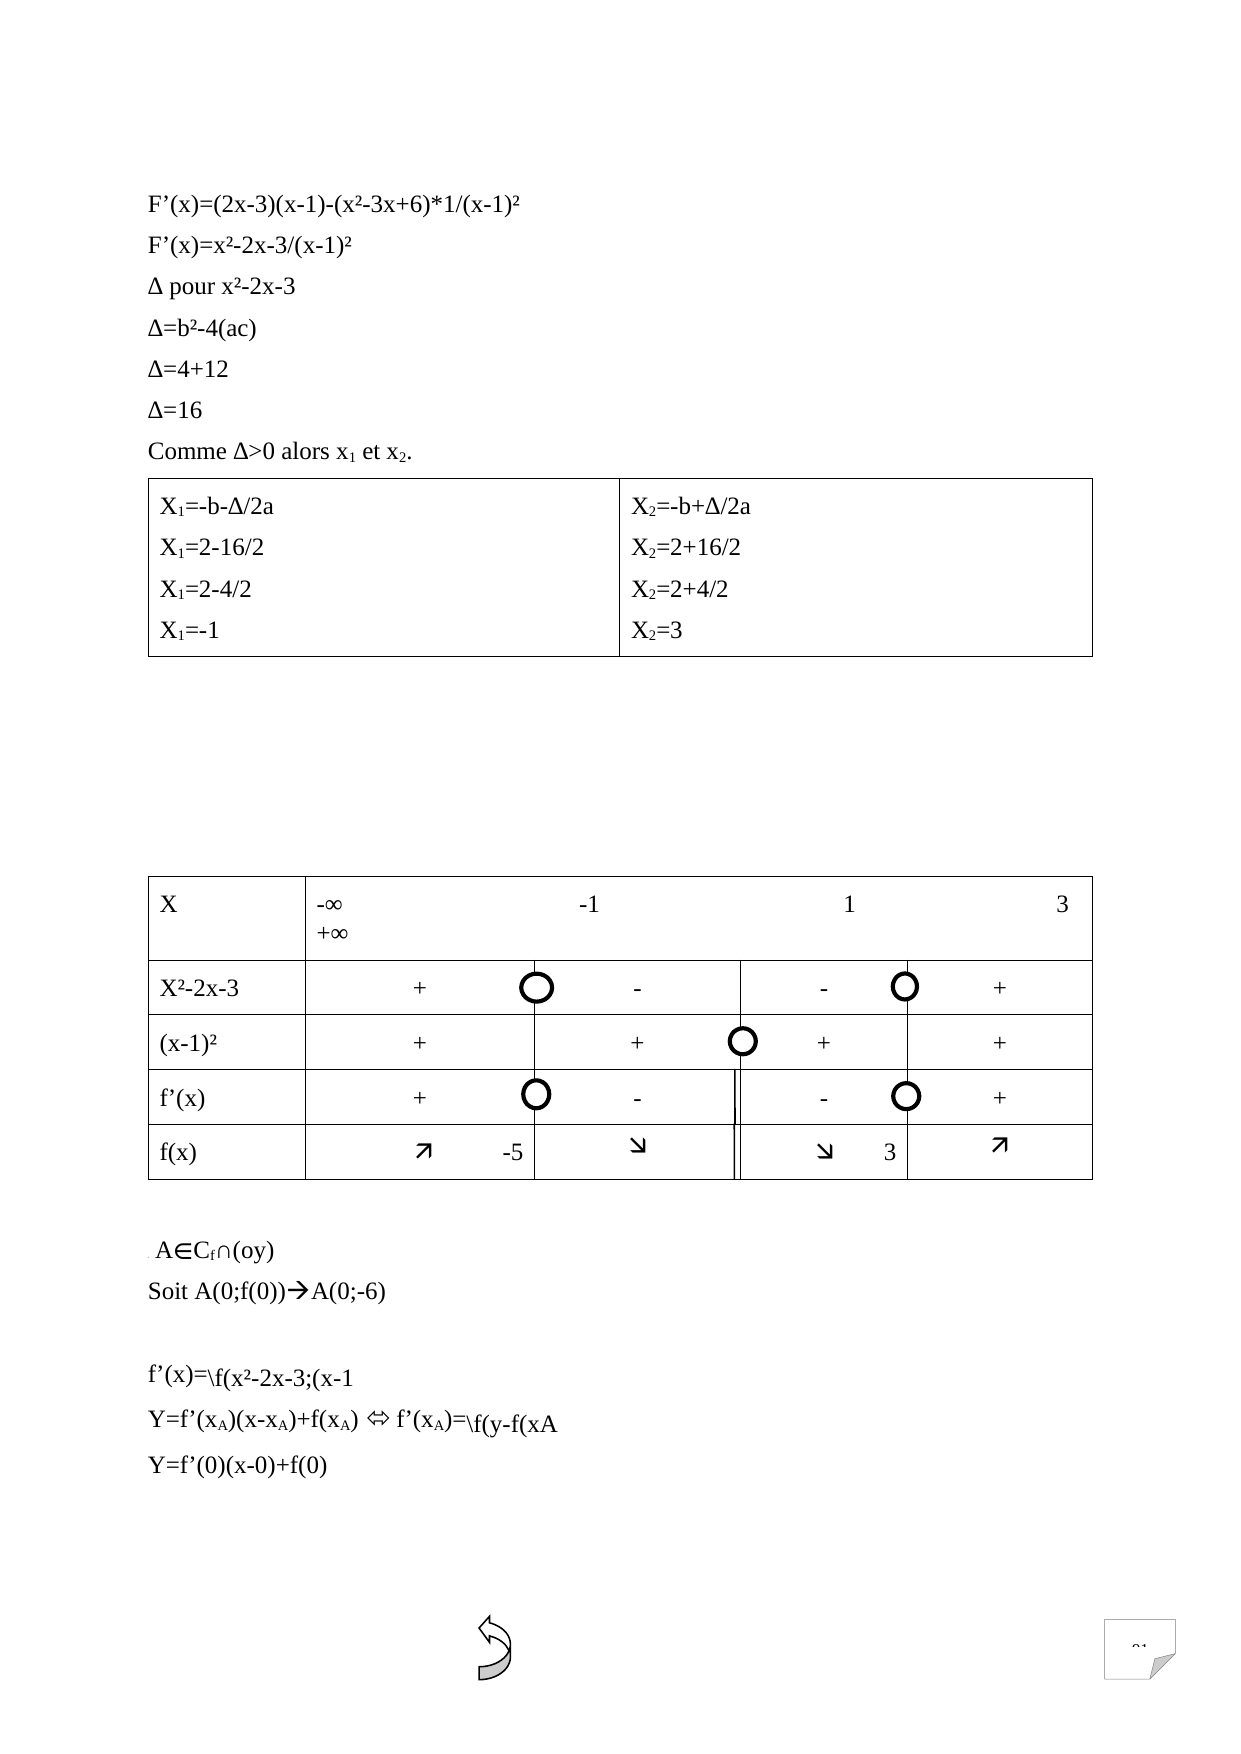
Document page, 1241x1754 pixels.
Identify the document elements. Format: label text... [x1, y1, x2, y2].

text F’(x)=(2x-3)(x-1)-(x²-3x+6)*1/(x-1)² [148, 189, 1093, 218]
text f’(x)= [148, 1359, 1093, 1392]
table_cell + [908, 961, 1092, 1014]
table_cell + [306, 961, 534, 1014]
text ∆=16 [148, 395, 1093, 424]
table_cell f’(x) [149, 1070, 305, 1124]
text Y=f’(0)(x-0)+f(0) [148, 1450, 1093, 1479]
text Comme ∆>0 alors x1 et x2. [148, 436, 1093, 465]
table_cell + [741, 1015, 907, 1069]
table_cell - [741, 961, 907, 1014]
table_cell [908, 1125, 1092, 1179]
text Soit A(0;f(0))A(0;-6) [148, 1276, 1093, 1305]
table_cell + [535, 1015, 740, 1069]
table_cell -5 [306, 1125, 534, 1179]
text Y=f’(xA)(x-xA)+f(xA) f’(xA)= [148, 1404, 1093, 1438]
table_cell 3 [741, 1125, 907, 1179]
table_cell + [306, 1070, 534, 1124]
table_cell + [908, 1015, 1092, 1069]
text à A∈Cf∩(oy) [148, 1233, 1093, 1264]
table_cell [535, 1125, 733, 1179]
text ∆ pour x²-2x-3 [148, 271, 1093, 300]
table_header -∞ -1 1 3 +∞ [306, 877, 1092, 959]
table_cell f(x) [149, 1125, 305, 1179]
table_cell - [535, 961, 740, 1014]
table_header X1=-b-∆/2a X1=2-16/2 X1=2-4/2 X1=-1 [149, 479, 619, 656]
table_cell [736, 1125, 740, 1179]
table_cell X²-2x-3 [149, 961, 305, 1014]
text F’(x)=x²-2x-3/(x-1)² [148, 230, 1093, 259]
text ∆=b²-4(ac) [148, 313, 1093, 341]
table_cell - [741, 1070, 907, 1124]
table_cell + [306, 1015, 534, 1069]
table_header X2=-b+∆/2a X2=2+16/2 X2=2+4/2 X2=3 [620, 479, 1092, 656]
table_cell - [535, 1070, 734, 1124]
table_cell + [908, 1070, 1092, 1124]
table_header X [149, 877, 305, 959]
text ∆=4+12 [148, 354, 1093, 383]
table_cell (x-1)² [149, 1015, 305, 1069]
